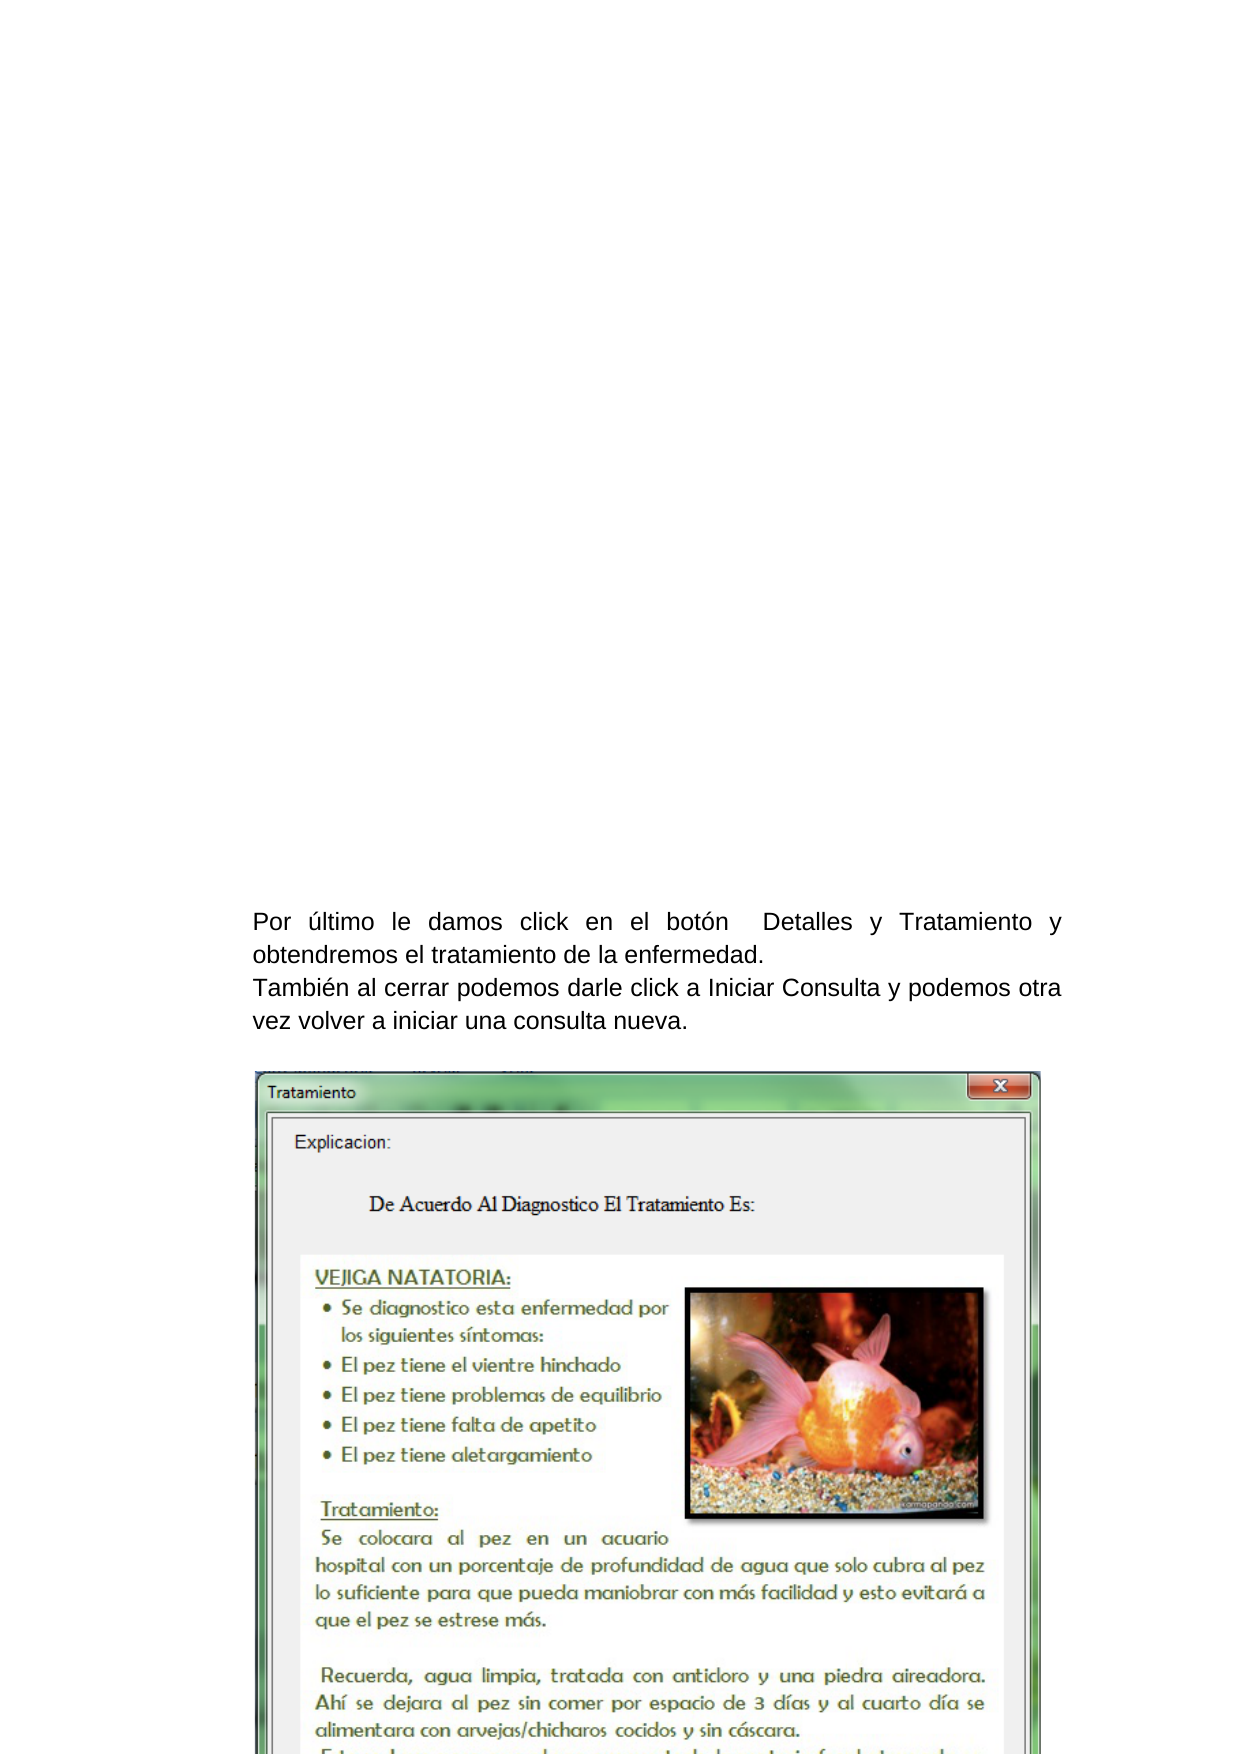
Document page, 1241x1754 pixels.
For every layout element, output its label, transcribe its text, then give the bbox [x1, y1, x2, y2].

picture [254, 1071, 1041, 1754]
list Por último le damos click en el botón Detalles y Tratamiento y obtendremos el tratamiento de la enfermedad. [252, 907, 1063, 969]
list También al cerrar podemos darle click a Iniciar Consulta y podemos otra vez volver a iniciar una consulta nueva. [252, 973, 1063, 1035]
